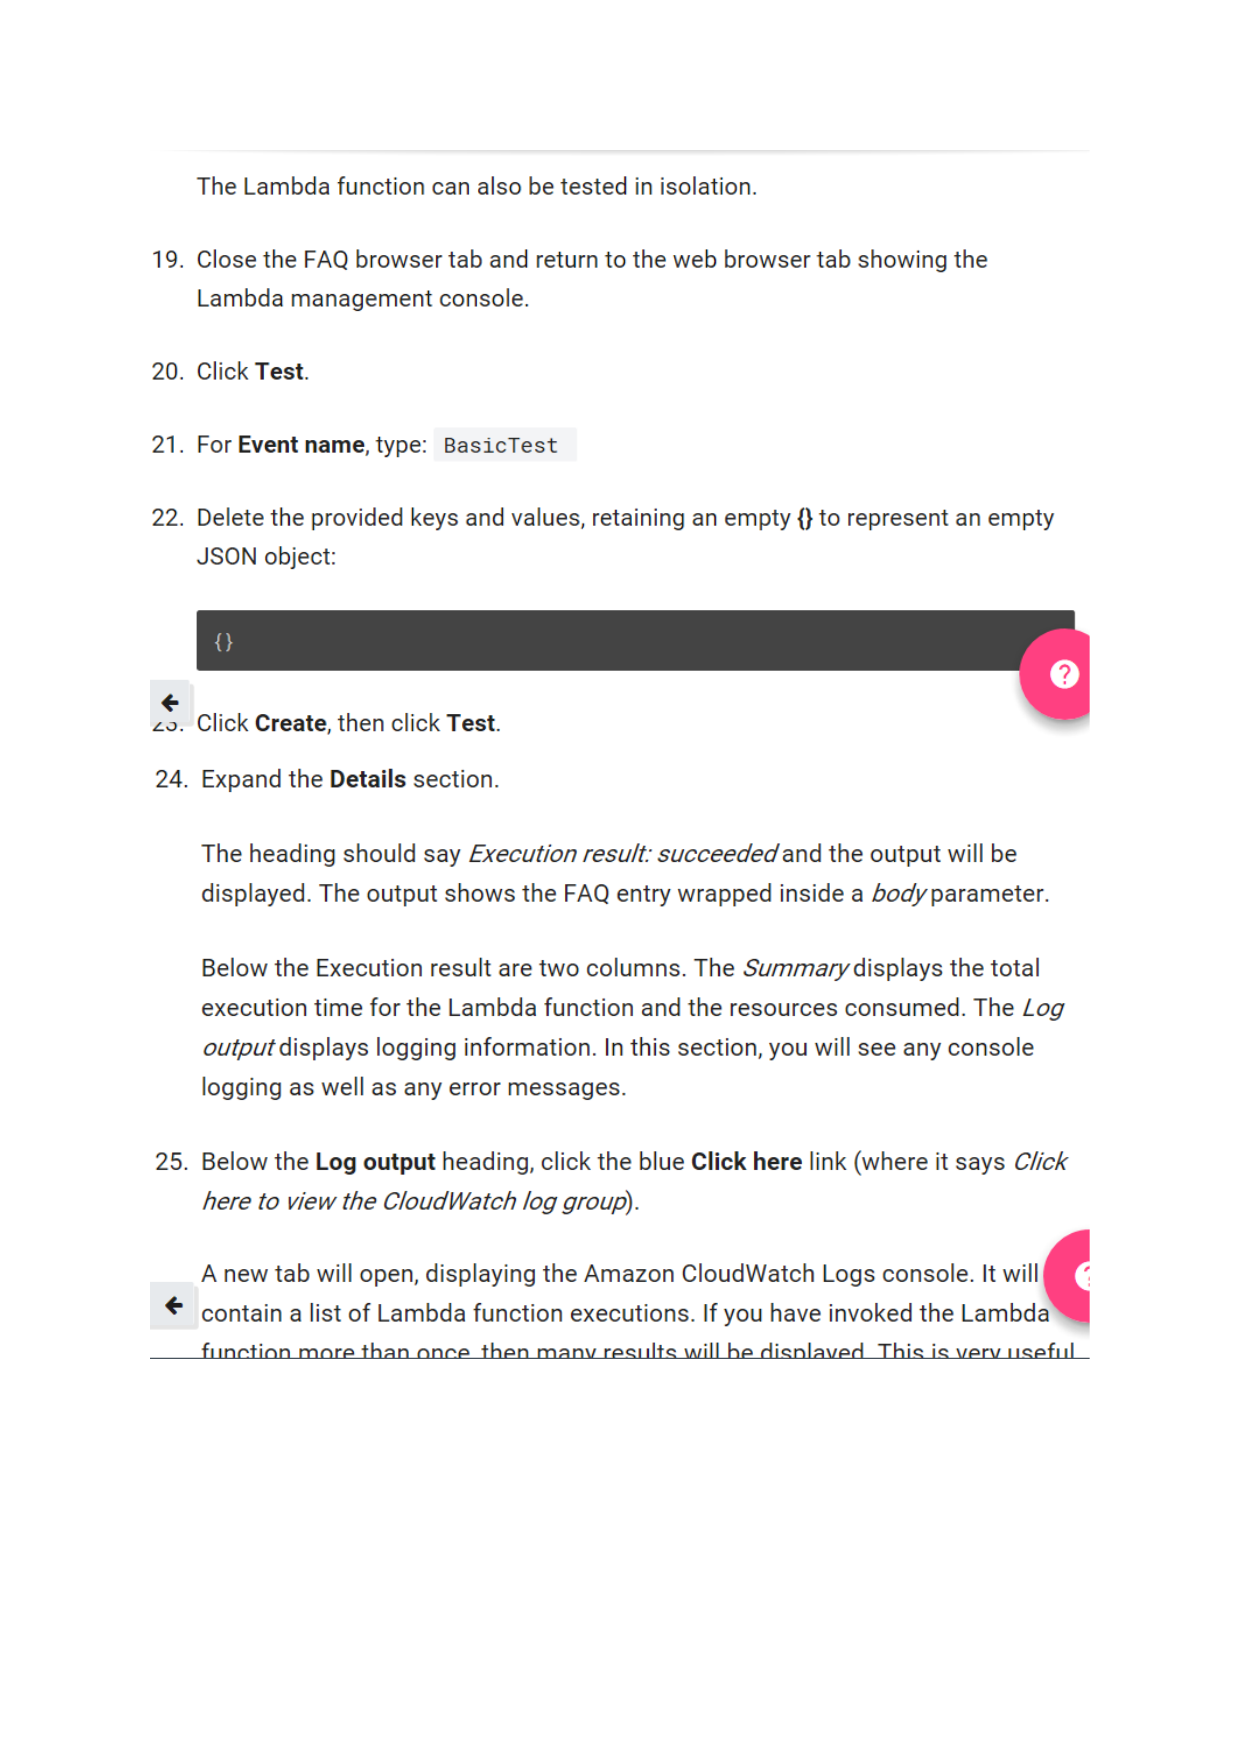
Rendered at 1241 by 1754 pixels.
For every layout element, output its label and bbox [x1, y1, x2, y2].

picture [150, 756, 1090, 1359]
picture [150, 150, 1090, 753]
